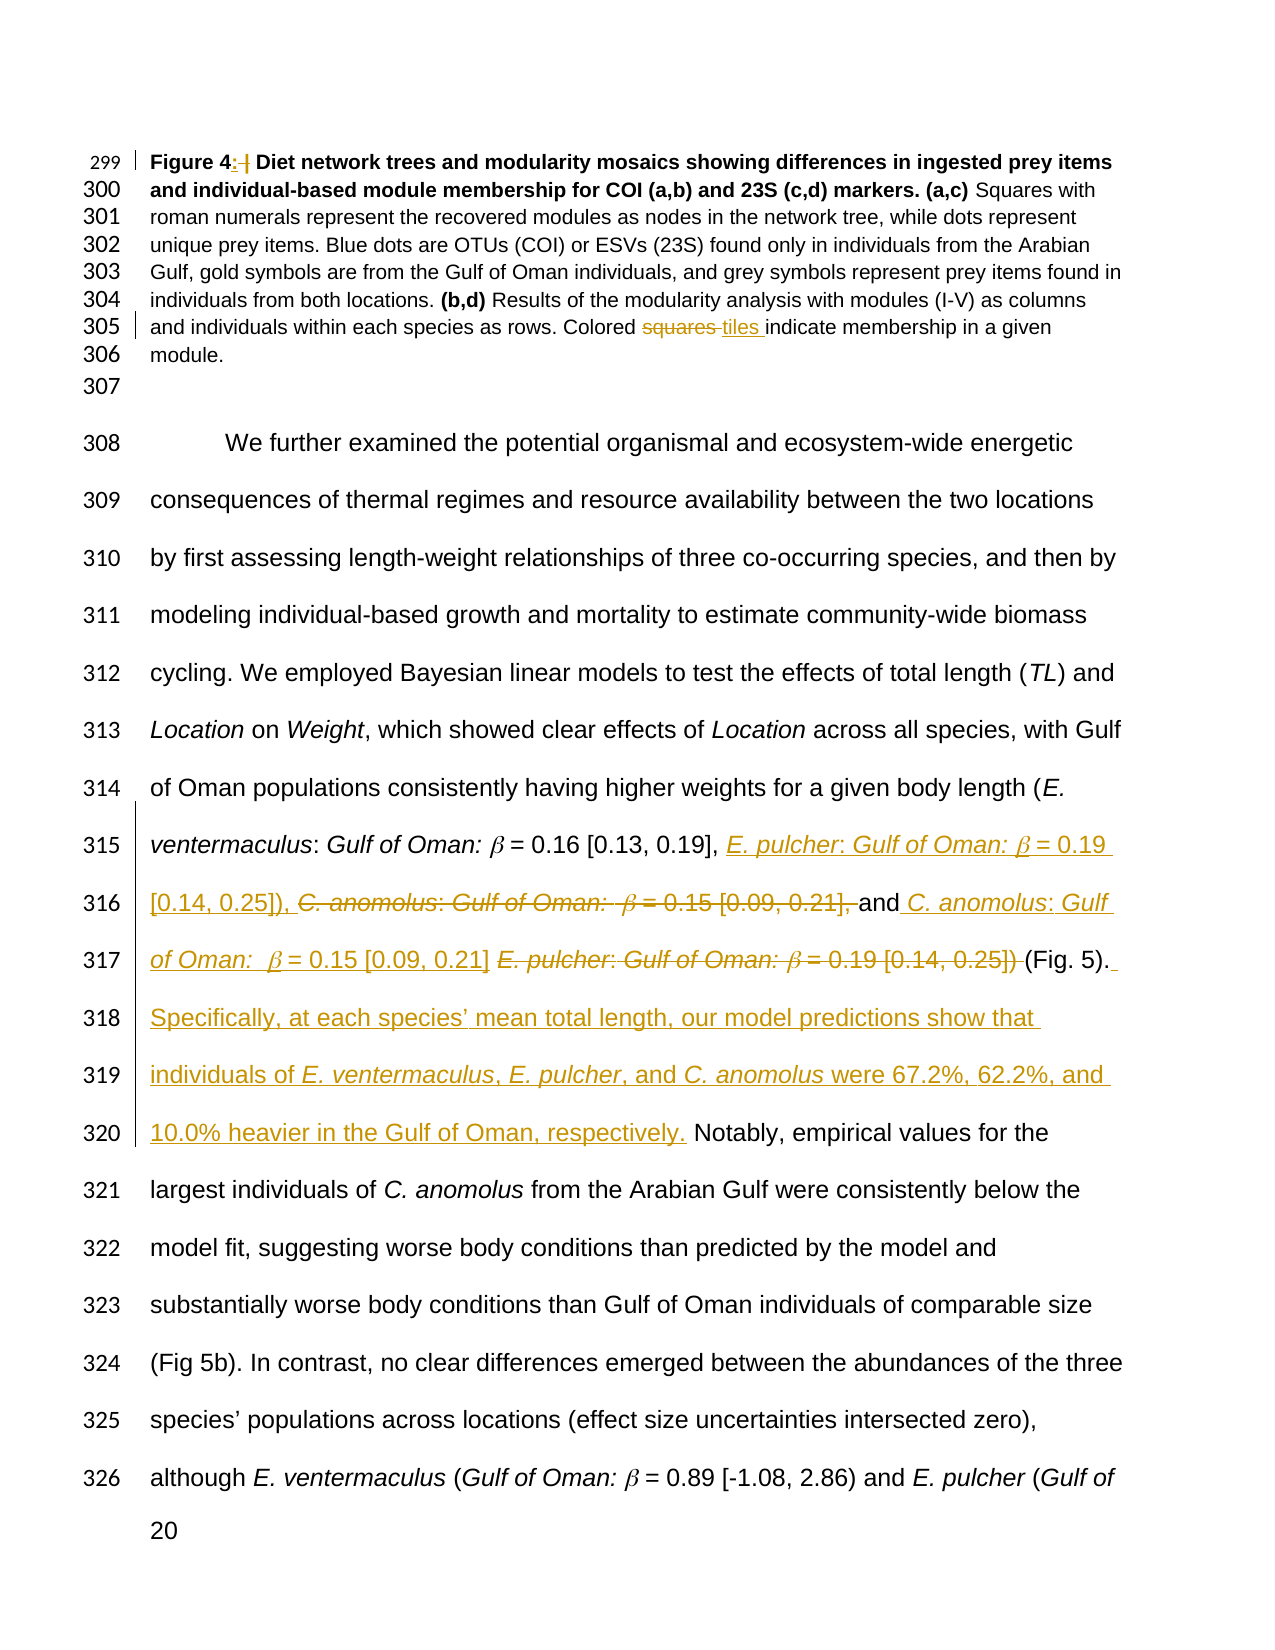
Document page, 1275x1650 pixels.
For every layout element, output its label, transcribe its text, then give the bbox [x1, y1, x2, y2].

text Figure 4 Diet network trees and modularity mosaics showing differences in ingested prey items and individual-based module membership for COI (a,b) and 23S (c,d) markers. (a,c) Squares with roman numerals represent the recovered modules as nodes in the network tree, while dots represent unique prey items. Blue dots are OTUs (COI) or ESVs (23S) found only in individuals from the Arabian Gulf, gold symbols are from the Gulf of Oman individuals, and grey symbols represent prey items found in individuals from both locations. (b,d) Results of the modularity analysis with modules (I-V) as columns and individuals within each species as rows. Colored indicate membership in a given module. [150, 150, 1125, 366]
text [150, 427, 1125, 1492]
